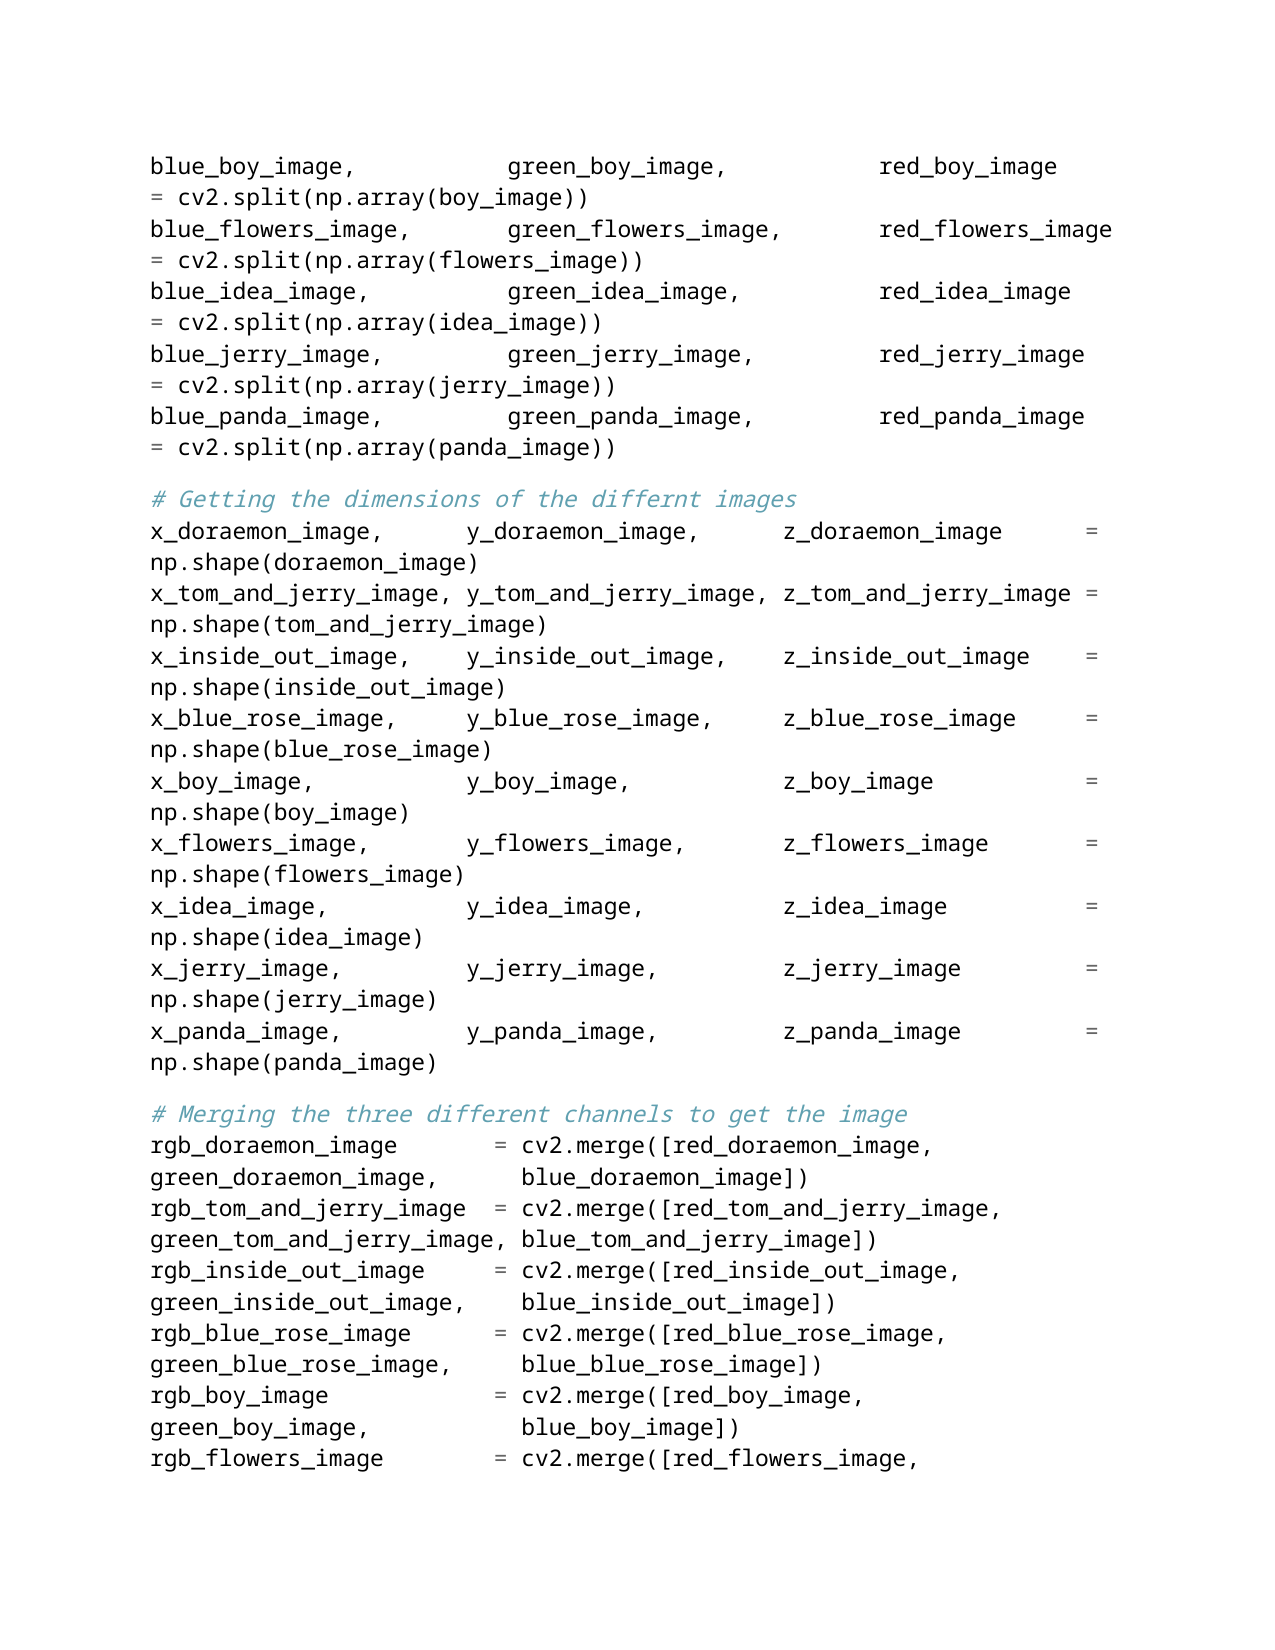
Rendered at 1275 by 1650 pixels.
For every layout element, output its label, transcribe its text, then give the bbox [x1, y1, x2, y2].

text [150, 1098, 1125, 1473]
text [150, 150, 1125, 462]
text # Getting the dimensions of the differnt images x_doraemon_image, y_doraemon_image, z_doraemon_image = np.shape(doraemon_image) x_tom_and_jerry_image, y_tom_and_jerry_image, z_tom_and_jerry_image = np.shape(tom_and_jerry_image) x_inside_out_image, y_inside_out_image, z_inside_out_image = np.shape(inside_out_image) x_blue_rose_image, y_blue_rose_image, z_blue_rose_image = np.shape(blue_rose_image) x_boy_image, y_boy_image, z_boy_image = np.shape(boy_image) x_flowers_image, y_flowers_image, z_flowers_image = np.shape(flowers_image) x_idea_image, y_idea_image, z_idea_image = np.shape(idea_image) x_jerry_image, y_jerry_image, z_jerry_image = np.shape(jerry_image) x_panda_image, y_panda_image, z_panda_image = np.shape(panda_image) [150, 483, 1125, 1077]
